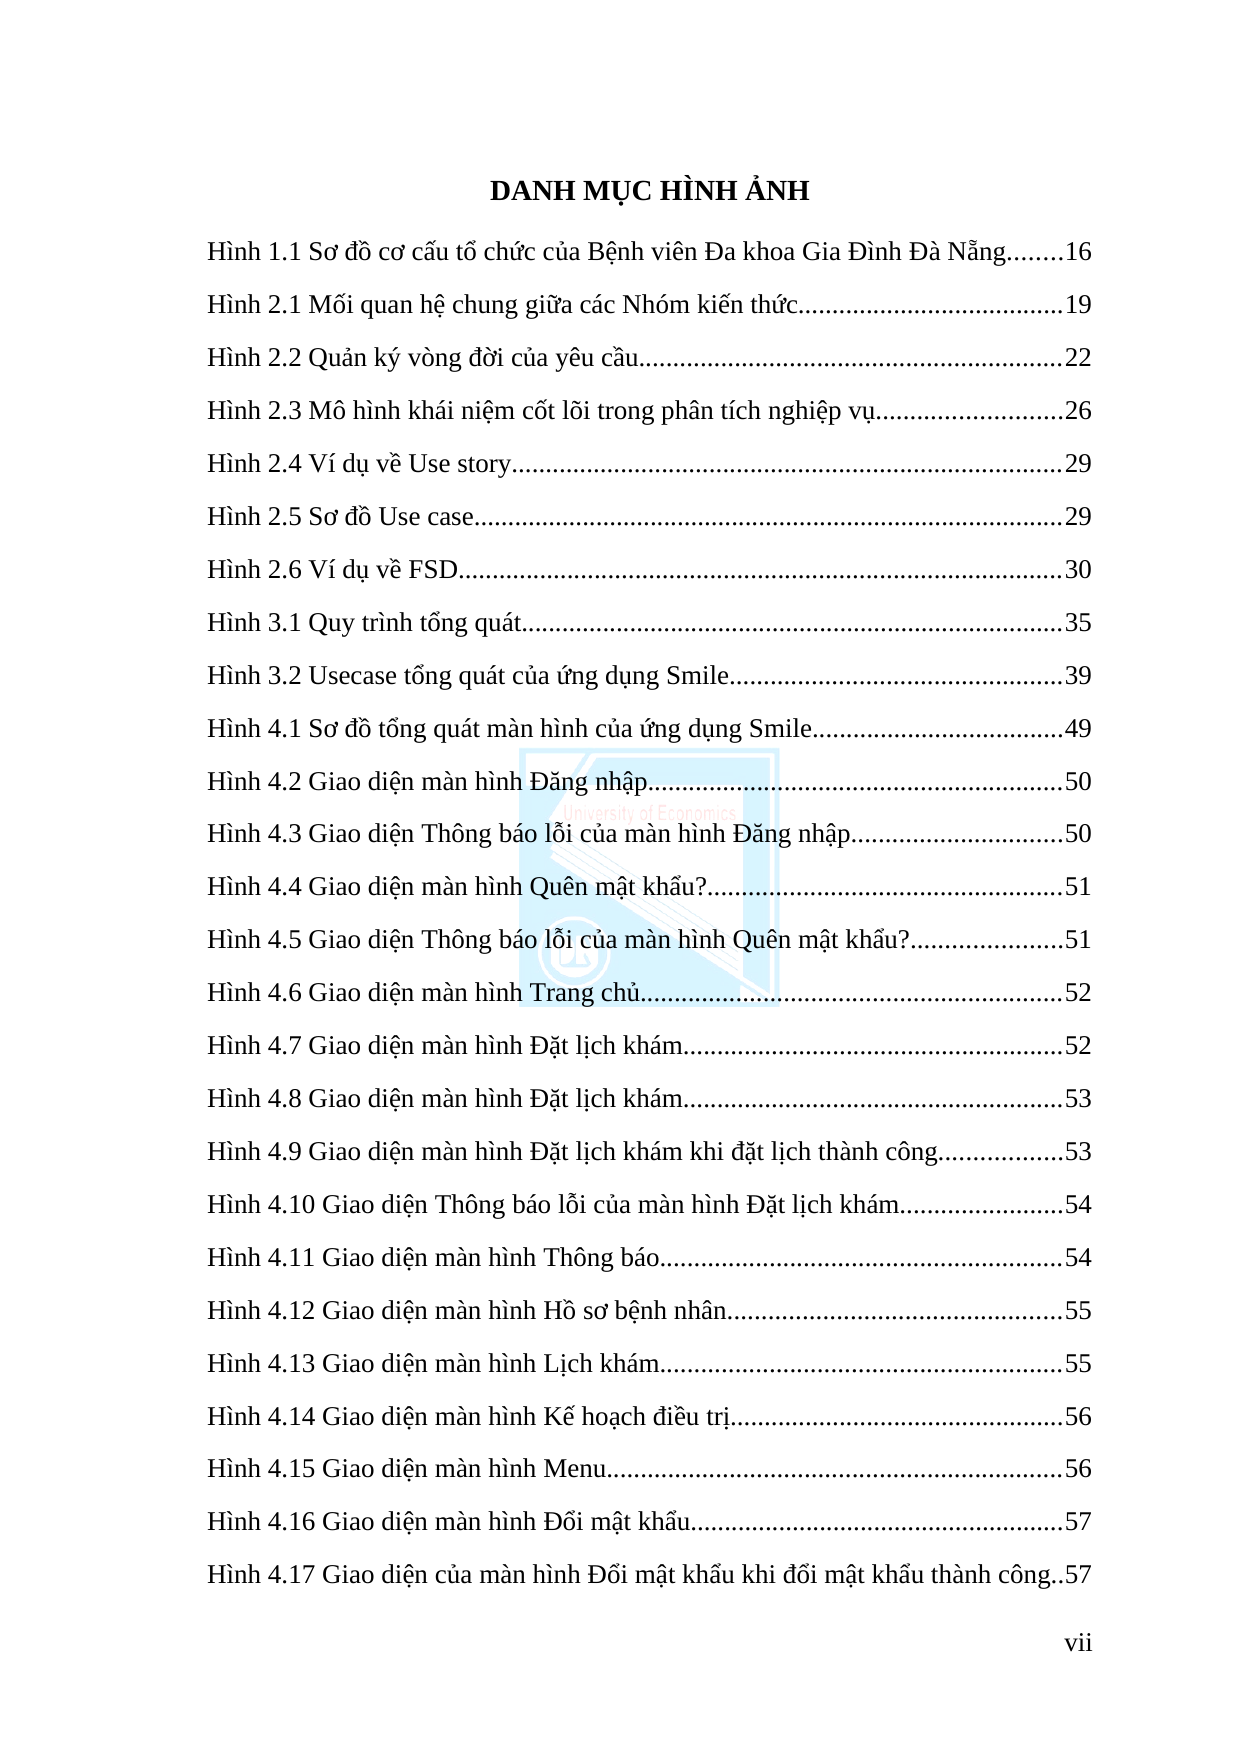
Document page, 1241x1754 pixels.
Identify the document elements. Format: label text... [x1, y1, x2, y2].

text Hình 4.12 Giao diện màn hình Hồ sơ bệnh nhân 55 [207, 1294, 1092, 1325]
text Hình 4.6 Giao diện màn hình Trang chủ 52 [207, 976, 1092, 1007]
text Hình 4.16 Giao diện màn hình Đổi mật khẩu 57 [207, 1506, 1092, 1537]
text Hình 2.5 Sơ đồ Use case 29 [207, 500, 1092, 531]
text Hình 3.2 Usecase tổng quát của ứng dụng Smile 39 [207, 659, 1092, 690]
text Hình 4.5 Giao diện Thông báo lỗi của màn hình Quên mật khẩu? 51 [207, 923, 1092, 954]
text Hình 4.1 Sơ đồ tổng quát màn hình của ứng dụng Smile 49 [207, 712, 1092, 743]
text Hình 2.1 Mối quan hệ chung giữa các Nhóm kiến thức 19 [207, 288, 1092, 319]
text Hình 2.3 Mô hình khái niệm cốt lõi trong phân tích nghiệp vụ 26 [207, 394, 1092, 425]
text Hình 4.9 Giao diện màn hình Đặt lịch khám khi đặt lịch thành công 53 [207, 1135, 1092, 1166]
text Hình 3.1 Quy trình tổng quát 35 [207, 606, 1092, 637]
text Hình 2.2 Quản ký vòng đời của yêu cầu 22 [207, 341, 1092, 372]
text Hình 4.2 Giao diện màn hình Đăng nhập 50 [207, 765, 1092, 796]
text Hình 1.1 Sơ đồ cơ cấu tổ chức của Bệnh viên Đa khoa Gia Đình Đà Nẵng 16 [207, 236, 1092, 267]
text Hình 4.7 Giao diện màn hình Đặt lịch khám 52 [207, 1029, 1092, 1060]
text Hình 4.11 Giao diện màn hình Thông báo 54 [207, 1241, 1092, 1272]
text Hình 4.17 Giao diện của màn hình Đổi mật khẩu khi đổi mật khẩu thành công 57 [207, 1558, 1092, 1589]
text Hình 4.4 Giao diện màn hình Quên mật khẩu? 51 [207, 871, 1092, 902]
text Hình 4.8 Giao diện màn hình Đặt lịch khám 53 [207, 1082, 1092, 1113]
text Hình 4.13 Giao diện màn hình Lịch khám 55 [207, 1347, 1092, 1378]
text Hình 4.3 Giao diện Thông báo lỗi của màn hình Đăng nhập 50 [207, 818, 1092, 849]
text Hình 2.4 Ví dụ về Use story 29 [207, 447, 1092, 478]
text Hình 4.15 Giao diện màn hình Menu 56 [207, 1453, 1092, 1484]
text Hình 4.10 Giao diện Thông báo lỗi của màn hình Đặt lịch khám 54 [207, 1188, 1092, 1219]
text Hình 4.14 Giao diện màn hình Kế hoạch điều trị 56 [207, 1400, 1092, 1431]
text Hình 2.6 Ví dụ về FSD 30 [207, 553, 1092, 584]
subtitle DANH MỤC HÌNH ẢNH [207, 173, 1092, 206]
